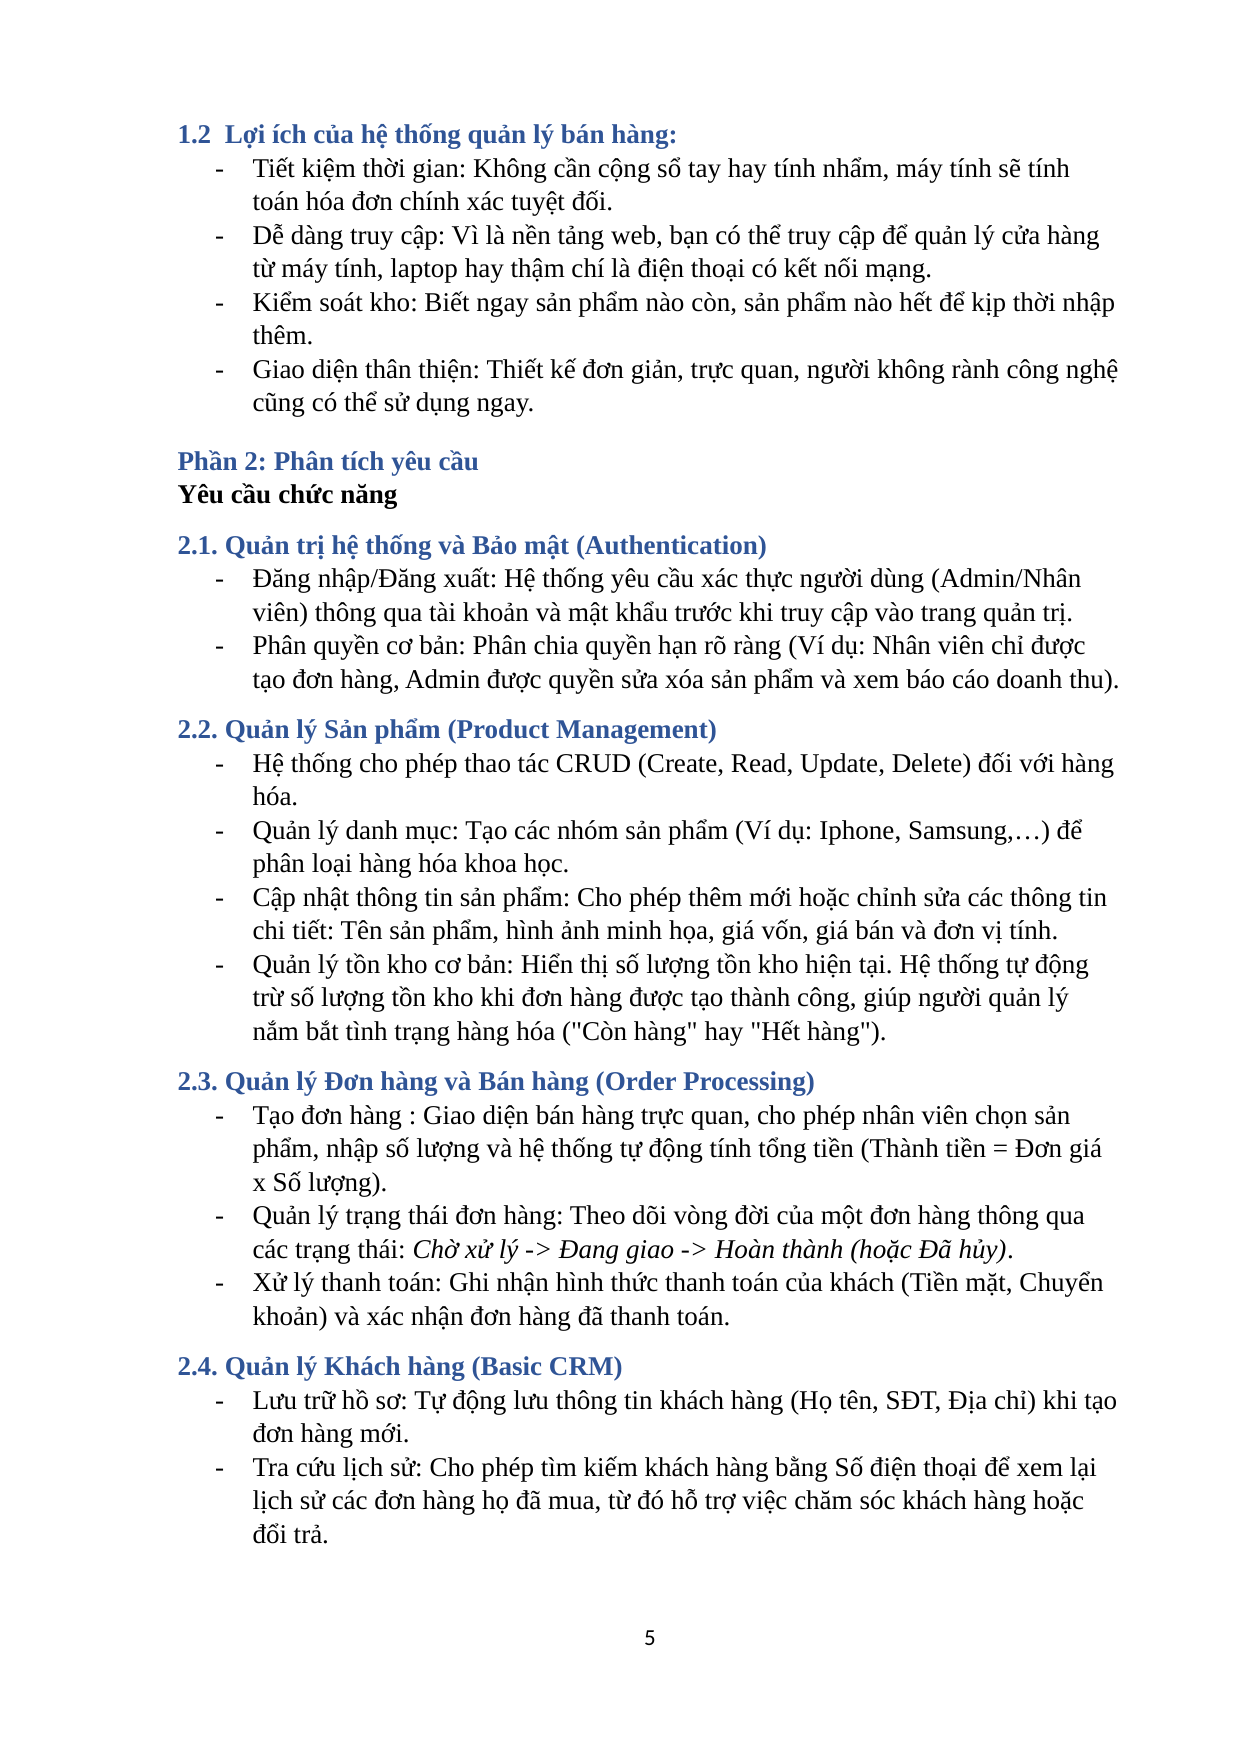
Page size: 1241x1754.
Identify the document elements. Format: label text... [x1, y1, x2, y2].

list Quản lý trạng thái đơn hàng: Theo dõi vòng đời của một đơn hàng thông qua các trạng thái: Chờ xử lý -> Đang giao -> Hoàn thành (hoặc Đã hủy). [215, 1199, 1122, 1264]
list Giao diện thân thiện: Thiết kế đơn giản, trực quan, người không rành công nghệ cũng có thể sử dụng ngay. [215, 353, 1122, 418]
list Lưu trữ hồ sơ: Tự động lưu thông tin khách hàng (Họ tên, SĐT, Địa chỉ) khi tạo đơn hàng mới. [215, 1384, 1122, 1448]
list Quản lý danh mục: Tạo các nhóm sản phẩm (Ví dụ: Iphone, Samsung,…) để phân loại hàng hóa khoa học. [215, 814, 1122, 878]
list Hệ thống cho phép thao tác CRUD (Create, Read, Update, Delete) đối với hàng hóa. [215, 747, 1122, 811]
subtitle 2.1. Quản trị hệ thống và Bảo mật (Authentication) [177, 529, 1122, 560]
list Quản lý tồn kho cơ bản: Hiển thị số lượng tồn kho hiện tại. Hệ thống tự động trừ số lượng tồn kho khi đơn hàng được tạo thành công, giúp người quản lý nắm bắt tình trạng hàng hóa ("Còn hàng" hay "Hết hàng"). [215, 948, 1122, 1046]
list Dễ dàng truy cập: Vì là nền tảng web, bạn có thể truy cập để quản lý cửa hàng từ máy tính, laptop hay thậm chí là điện thoại có kết nối mạng. [215, 219, 1122, 283]
subtitle 1.2 Lợi ích của hệ thống quản lý bán hàng: [177, 118, 1122, 149]
subtitle 2.4. Quản lý Khách hàng (Basic CRM) [177, 1350, 1122, 1381]
subtitle 2.3. Quản lý Đơn hàng và Bán hàng (Order Processing) [177, 1065, 1122, 1096]
text Yêu cầu chức năng [177, 478, 1122, 510]
list Tạo đơn hàng : Giao diện bán hàng trực quan, cho phép nhân viên chọn sản phẩm, nhập số lượng và hệ thống tự động tính tổng tiền (Thành tiền = Đơn giá x Số lượng). [215, 1099, 1122, 1197]
list Kiểm soát kho: Biết ngay sản phẩm nào còn, sản phẩm nào hết để kịp thời nhập thêm. [215, 286, 1122, 351]
list Tra cứu lịch sử: Cho phép tìm kiếm khách hàng bằng Số điện thoại để xem lại lịch sử các đơn hàng họ đã mua, từ đó hỗ trợ việc chăm sóc khách hàng hoặc đổi trả. [215, 1451, 1122, 1549]
subtitle 2.2. Quản lý Sản phẩm (Product Management) [177, 713, 1122, 744]
list Đăng nhập/Đăng xuất: Hệ thống yêu cầu xác thực người dùng (Admin/Nhân viên) thông qua tài khoản và mật khẩu trước khi truy cập vào trang quản trị. [215, 562, 1122, 627]
subtitle Phần 2: Phân tích yêu cầu [177, 445, 1122, 476]
list Cập nhật thông tin sản phẩm: Cho phép thêm mới hoặc chỉnh sửa các thông tin chi tiết: Tên sản phẩm, hình ảnh minh họa, giá vốn, giá bán và đơn vị tính. [215, 881, 1122, 946]
list Phân quyền cơ bản: Phân chia quyền hạn rõ ràng (Ví dụ: Nhân viên chỉ được tạo đơn hàng, Admin được quyền sửa xóa sản phẩm và xem báo cáo doanh thu). [215, 629, 1122, 694]
list Xử lý thanh toán: Ghi nhận hình thức thanh toán của khách (Tiền mặt, Chuyển khoản) và xác nhận đơn hàng đã thanh toán. [215, 1266, 1122, 1331]
list Tiết kiệm thời gian: Không cần cộng sổ tay hay tính nhẩm, máy tính sẽ tính toán hóa đơn chính xác tuyệt đối. [215, 152, 1122, 216]
